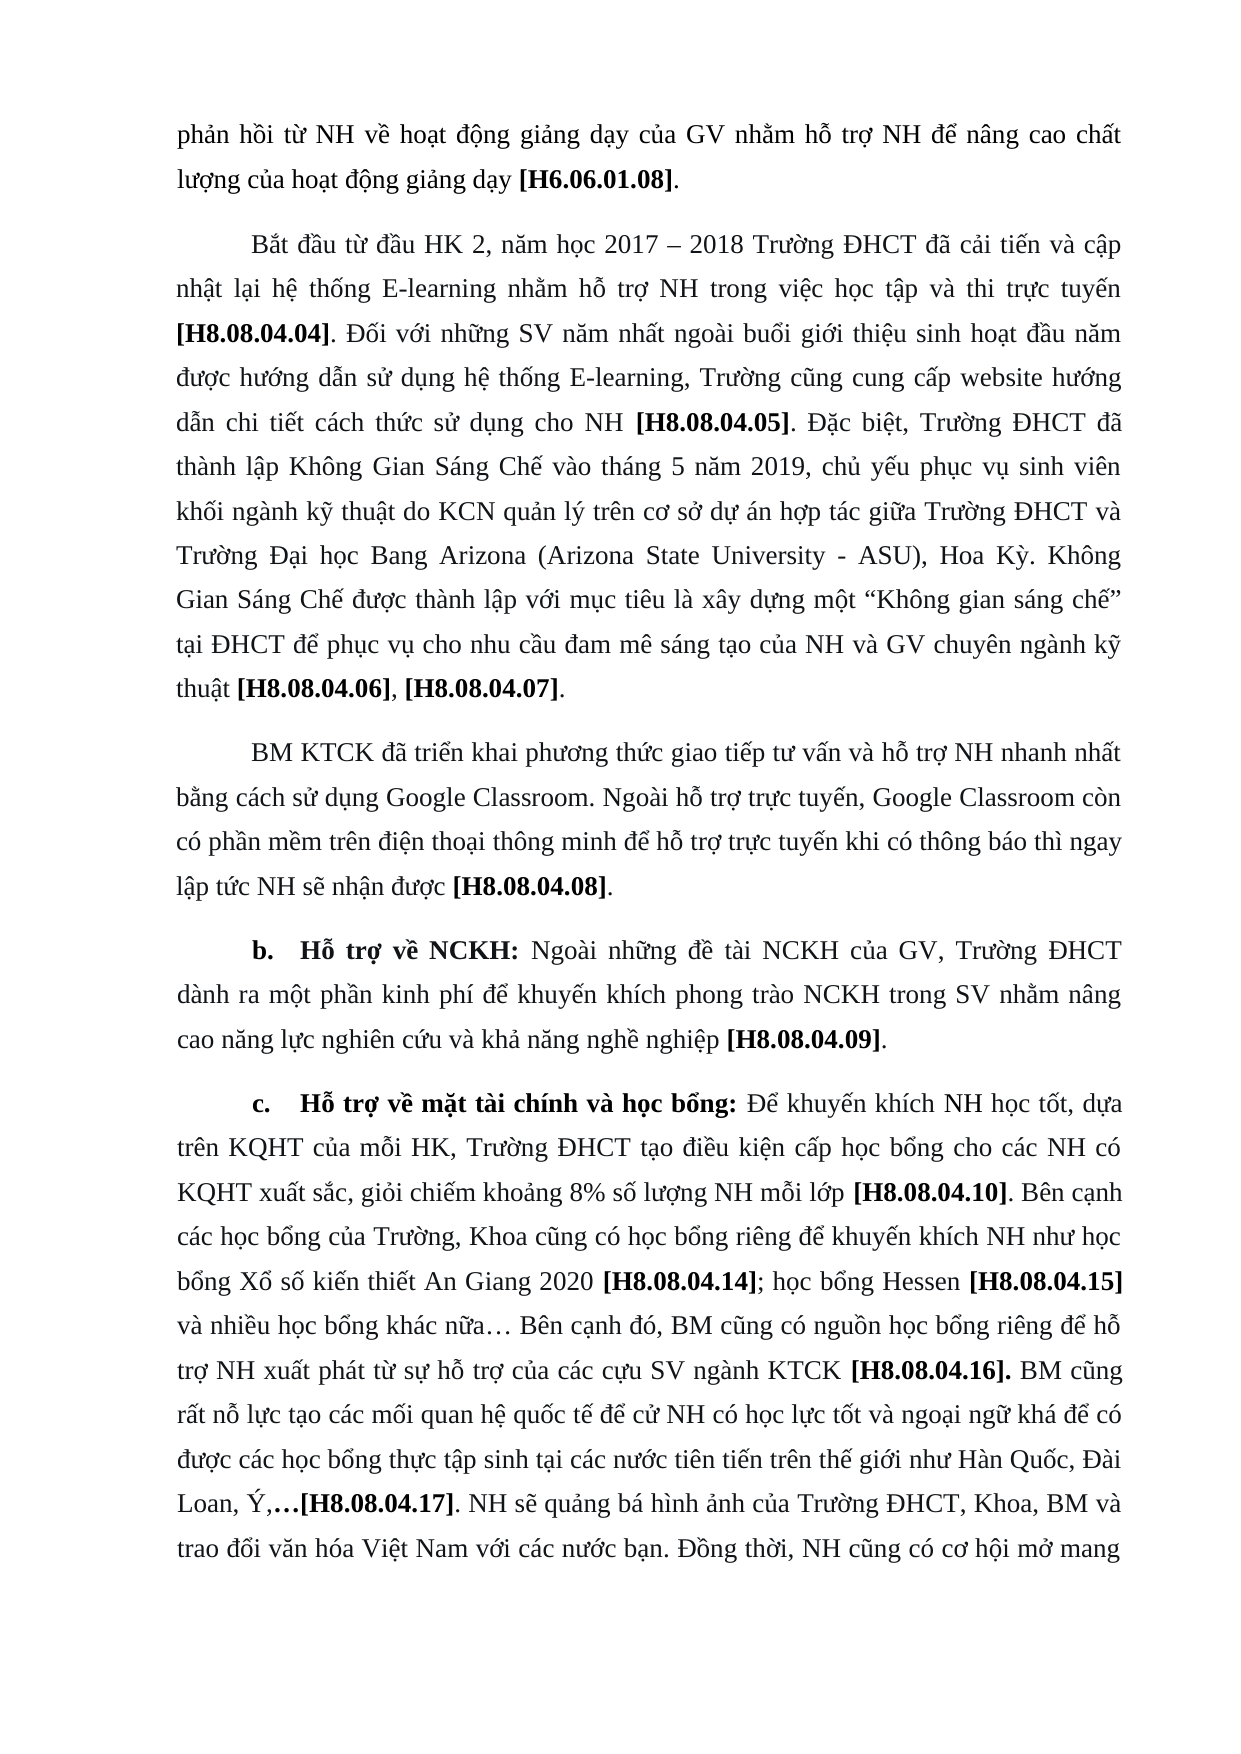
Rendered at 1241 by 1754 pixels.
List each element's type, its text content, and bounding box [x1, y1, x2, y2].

list Hỗ trợ về NCKH: Ngoài những đề tài NCKH của GV, Trường ĐHCT dành ra một phần kinh phí để khuyến khích phong trào NCKH trong SV nhằm nâng cao năng lực nghiên cứu và khả năng nghề nghiệp [H8.08.04.09]. [177, 934, 1123, 1054]
text BM KTCK đã triển khai phương thức giao tiếp tư vấn và hỗ trợ NH nhanh nhất bằng cách sử dụng Google Classroom. Ngoài hỗ trợ trực tuyến, Google Classroom còn có phần mềm trên điện thoại thông minh để hỗ trợ trực tuyến khi có thông báo thì ngay lập tức NH sẽ nhận được [H8.08.04.08]. [176, 737, 1123, 901]
text Bắt đầu từ đầu HK 2, năm học 2017 – 2018 Trường ĐHCT đã cải tiến và cập nhật lại hệ thống E-learning nhằm hỗ trợ NH trong việc học tập và thi trực tuyến [H8.08.04.04]. Đối với những SV năm nhất ngoài buổi giới thiệu sinh hoạt đầu năm được hướng dẫn sử dụng hệ thống E-learning, Trường cũng cung cấp website hướng dẫn chi tiết cách thức sử dụng cho NH [H8.08.04.05]. Đặc biệt, Trường ĐHCT đã thành lập Không Gian Sáng Chế vào tháng 5 năm 2019, chủ yếu phục vụ sinh viên khối ngành kỹ thuật do KCN quản lý trên cơ sở dự án hợp tác giữa Trường ĐHCT và Trường Đại học Bang Arizona (Arizona State University - ASU), Hoa Kỳ. Không Gian Sáng Chế được thành lập với mục tiêu là xây dựng một “Không gian sáng chế” tại ĐHCT để phục vụ cho nhu cầu đam mê sáng tạo của NH và GV chuyên ngành kỹ thuật [H8.08.04.06], [H8.08.04.07]. [176, 228, 1123, 704]
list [177, 1087, 1123, 1563]
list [177, 118, 1123, 194]
